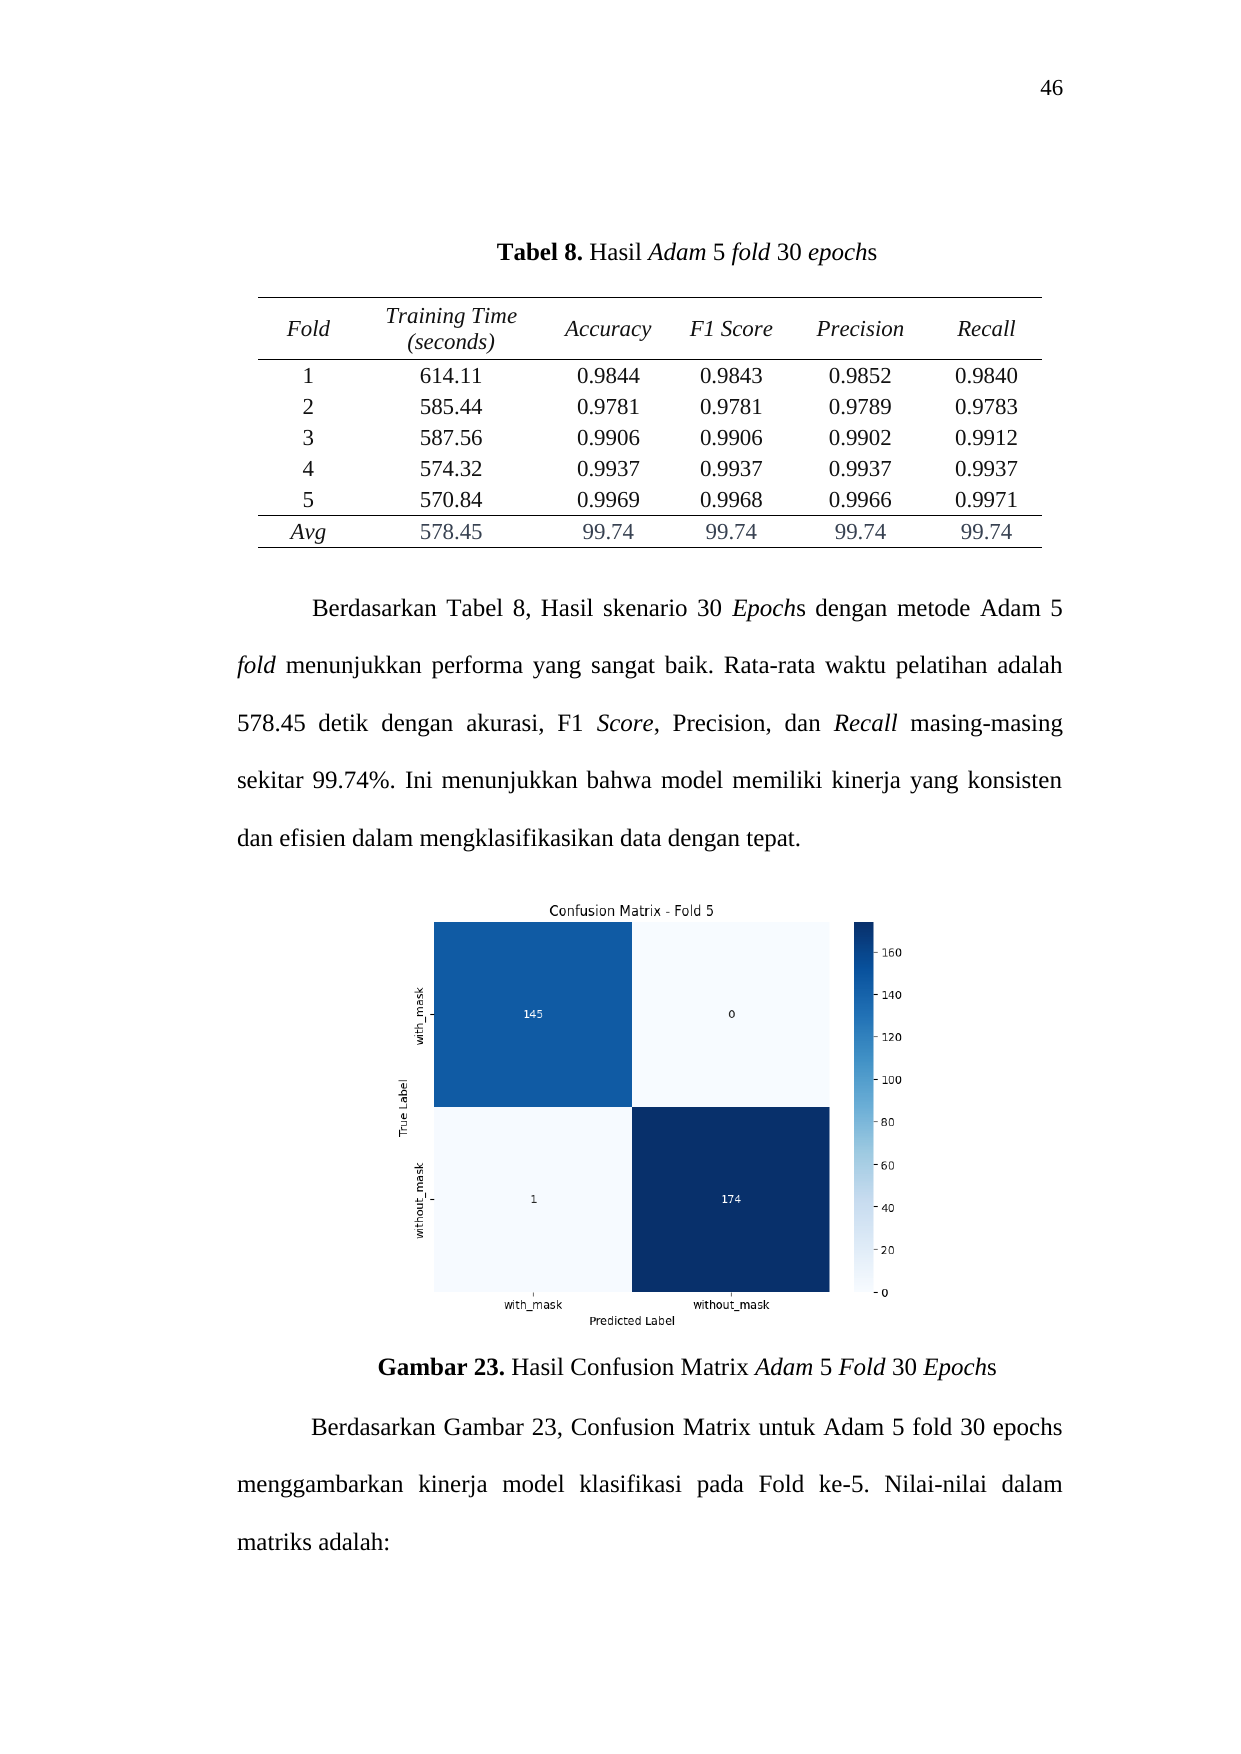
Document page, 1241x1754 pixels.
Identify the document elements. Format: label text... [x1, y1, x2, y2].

table_cell 0.9971 [931, 484, 1042, 515]
table_header Accuracy [544, 298, 673, 359]
table_header F1 Score [673, 298, 789, 359]
table_cell 4 [258, 453, 358, 484]
table_cell 570.84 [358, 484, 544, 515]
table_cell 0.9937 [790, 453, 931, 484]
table_cell 0.9781 [544, 390, 673, 422]
table_cell 2 [258, 390, 358, 422]
table_cell 574.32 [358, 453, 544, 484]
table_header Fold [258, 298, 358, 359]
table_cell 99.74 [790, 516, 931, 547]
table_cell 0.9781 [673, 390, 789, 422]
table_cell 0.9783 [931, 390, 1042, 422]
table_cell 0.9906 [673, 422, 789, 453]
table_cell 1 [258, 360, 358, 390]
table_cell 0.9937 [544, 453, 673, 484]
picture [391, 897, 909, 1334]
text Berdasarkan Tabel 8, Hasil skenario 30 Epochs dengan metode Adam 5 fold menunjukkan performa yang sangat baik. Rata-rata waktu pelatihan adalah 578.45 detik dengan akurasi, F1 Score, Precision, dan Recall masing-masing sekitar 99.74%. Ini menunjukkan bahwa model memiliki kinerja yang konsisten dan efisien dalam mengklasifikasikan data dengan tepat. [237, 593, 1063, 852]
table_cell 0.9966 [790, 484, 931, 515]
table_cell 587.56 [358, 422, 544, 453]
table_cell 0.9844 [544, 360, 673, 390]
table_cell 3 [258, 422, 358, 453]
table_header Recall [931, 298, 1042, 359]
text Berdasarkan Gambar 23, Confusion Matrix untuk Adam 5 fold 30 epochs menggambarkan kinerja model klasifikasi pada Fold ke-5. Nilai-nilai dalam matriks adalah: [237, 1412, 1063, 1556]
table_cell 0.9937 [673, 453, 789, 484]
table_cell 0.9906 [544, 422, 673, 453]
table_cell 0.9937 [931, 453, 1042, 484]
table_cell 0.9840 [931, 360, 1042, 390]
table_cell 578.45 [358, 516, 544, 547]
text Tabel 8. Hasil Adam 5 fold 30 epochs [311, 237, 1063, 266]
table_cell 5 [258, 484, 358, 515]
table_cell 0.9902 [790, 422, 931, 453]
table_cell 99.74 [673, 516, 789, 547]
table_cell 0.9969 [544, 484, 673, 515]
table_cell 99.74 [931, 516, 1042, 547]
table_cell 0.9843 [673, 360, 789, 390]
table_cell 0.9912 [931, 422, 1042, 453]
table_cell Avg [258, 516, 358, 547]
table_header Training Time (seconds) [358, 298, 544, 359]
table_cell 0.9789 [790, 390, 931, 422]
table_cell 0.9968 [673, 484, 789, 515]
table_header Precision [790, 298, 931, 359]
text Gambar 23. Hasil Confusion Matrix Adam 5 Fold 30 Epochs [311, 1352, 1063, 1381]
table_cell 585.44 [358, 390, 544, 422]
table_cell 614.11 [358, 360, 544, 390]
table_cell 99.74 [544, 516, 673, 547]
table_cell 0.9852 [790, 360, 931, 390]
